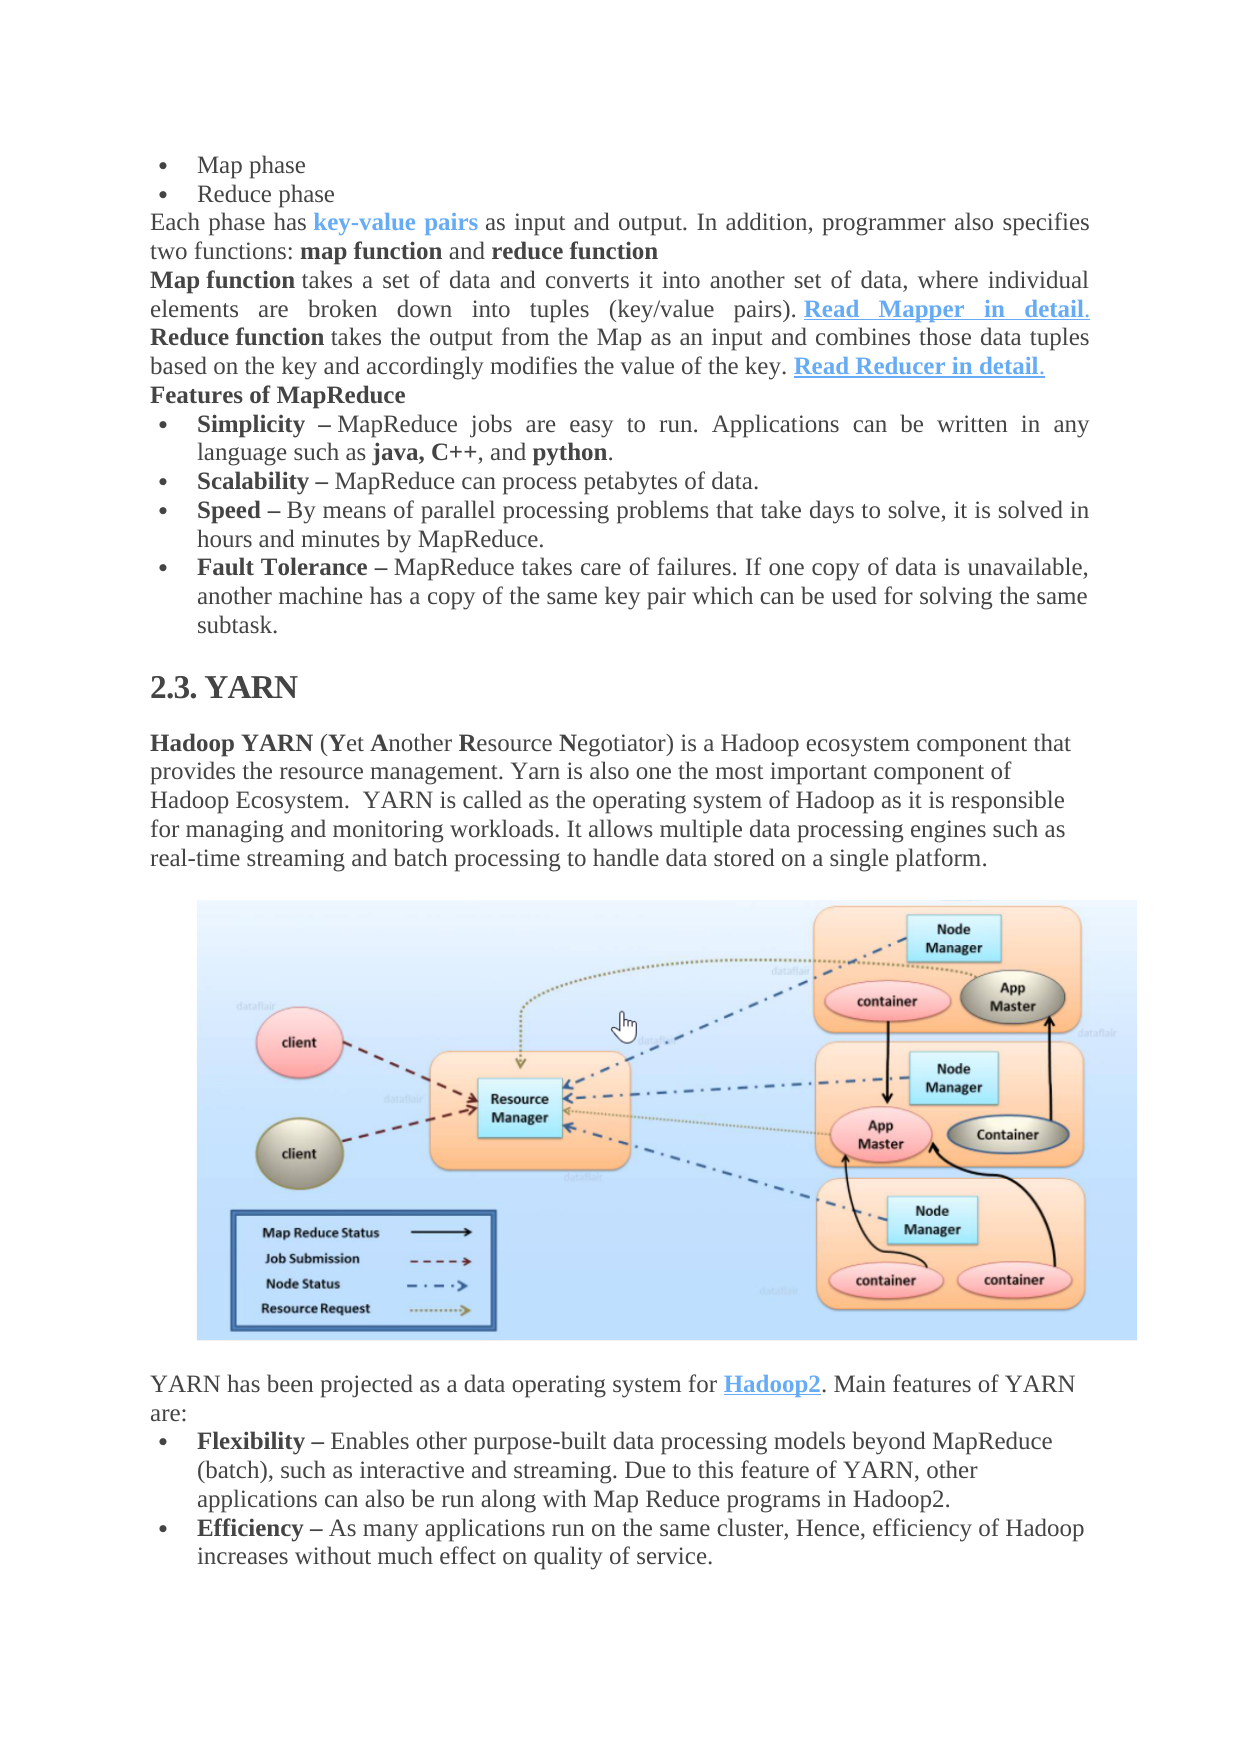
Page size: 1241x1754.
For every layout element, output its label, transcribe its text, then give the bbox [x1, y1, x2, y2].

list Scalability – MapReduce can process petabytes of data. [159, 466, 1090, 495]
list Efficiency – As many applications run on the same cluster, Hence, efficiency of Hadoop increases without much effect on quality of service. [159, 1513, 1090, 1570]
list Reduce phase [159, 179, 1090, 207]
list Fault Tolerance – MapReduce takes care of failures. If one copy of data is unavailable, another machine has a copy of the same key pair which can be used for solving the same subtask. [159, 552, 1090, 639]
list Speed – By means of parallel processing problems that take days to solve, it is solved in hours and minutes by MapReduce. [159, 495, 1090, 552]
list Map phase [159, 150, 1090, 179]
picture [196, 900, 1138, 1341]
list Flexibility – Enables other purpose-built data processing models beyond MapReduce (batch), such as interactive and streaming. Due to this feature of YARN, other applications can also be run along with Map Reduce programs in Hadoop2. [159, 1426, 1090, 1513]
text Features of MapReduce [150, 380, 1090, 409]
text Each phase has key-value pairs as input and output. In addition, programmer also specifies two functions: map function and reduce function [150, 207, 1090, 265]
text Hadoop YARN (Yet Another Resource Negotiator) is a Hadoop ecosystem component that provides the resource management. Yarn is also one the most important component of Hadoop Ecosystem. YARN is called as the operating system of Hadoop as it is responsible for managing and monitoring workloads. It allows multiple data processing engines such as real-time streaming and batch processing to handle data stored on a single platform. [150, 728, 1090, 871]
list Simplicity – MapReduce jobs are easy to run. Applications can be written in any language such as java, C++, and python. [159, 409, 1090, 466]
text Map function takes a set of data and converts it into another set of data, where individual elements are broken down into tuples (key/value pairs). Read Mapper in detail. Reduce function takes the output from the Map as an input and combines those data tuples based on the key and accordingly modifies the value of the key. Read Reducer in detail. [150, 265, 1090, 380]
subtitle 2.3. YARN [150, 667, 1090, 706]
text YARN has been projected as a data operating system for Hadoop2. Main features of YARN are: [150, 1369, 1090, 1426]
